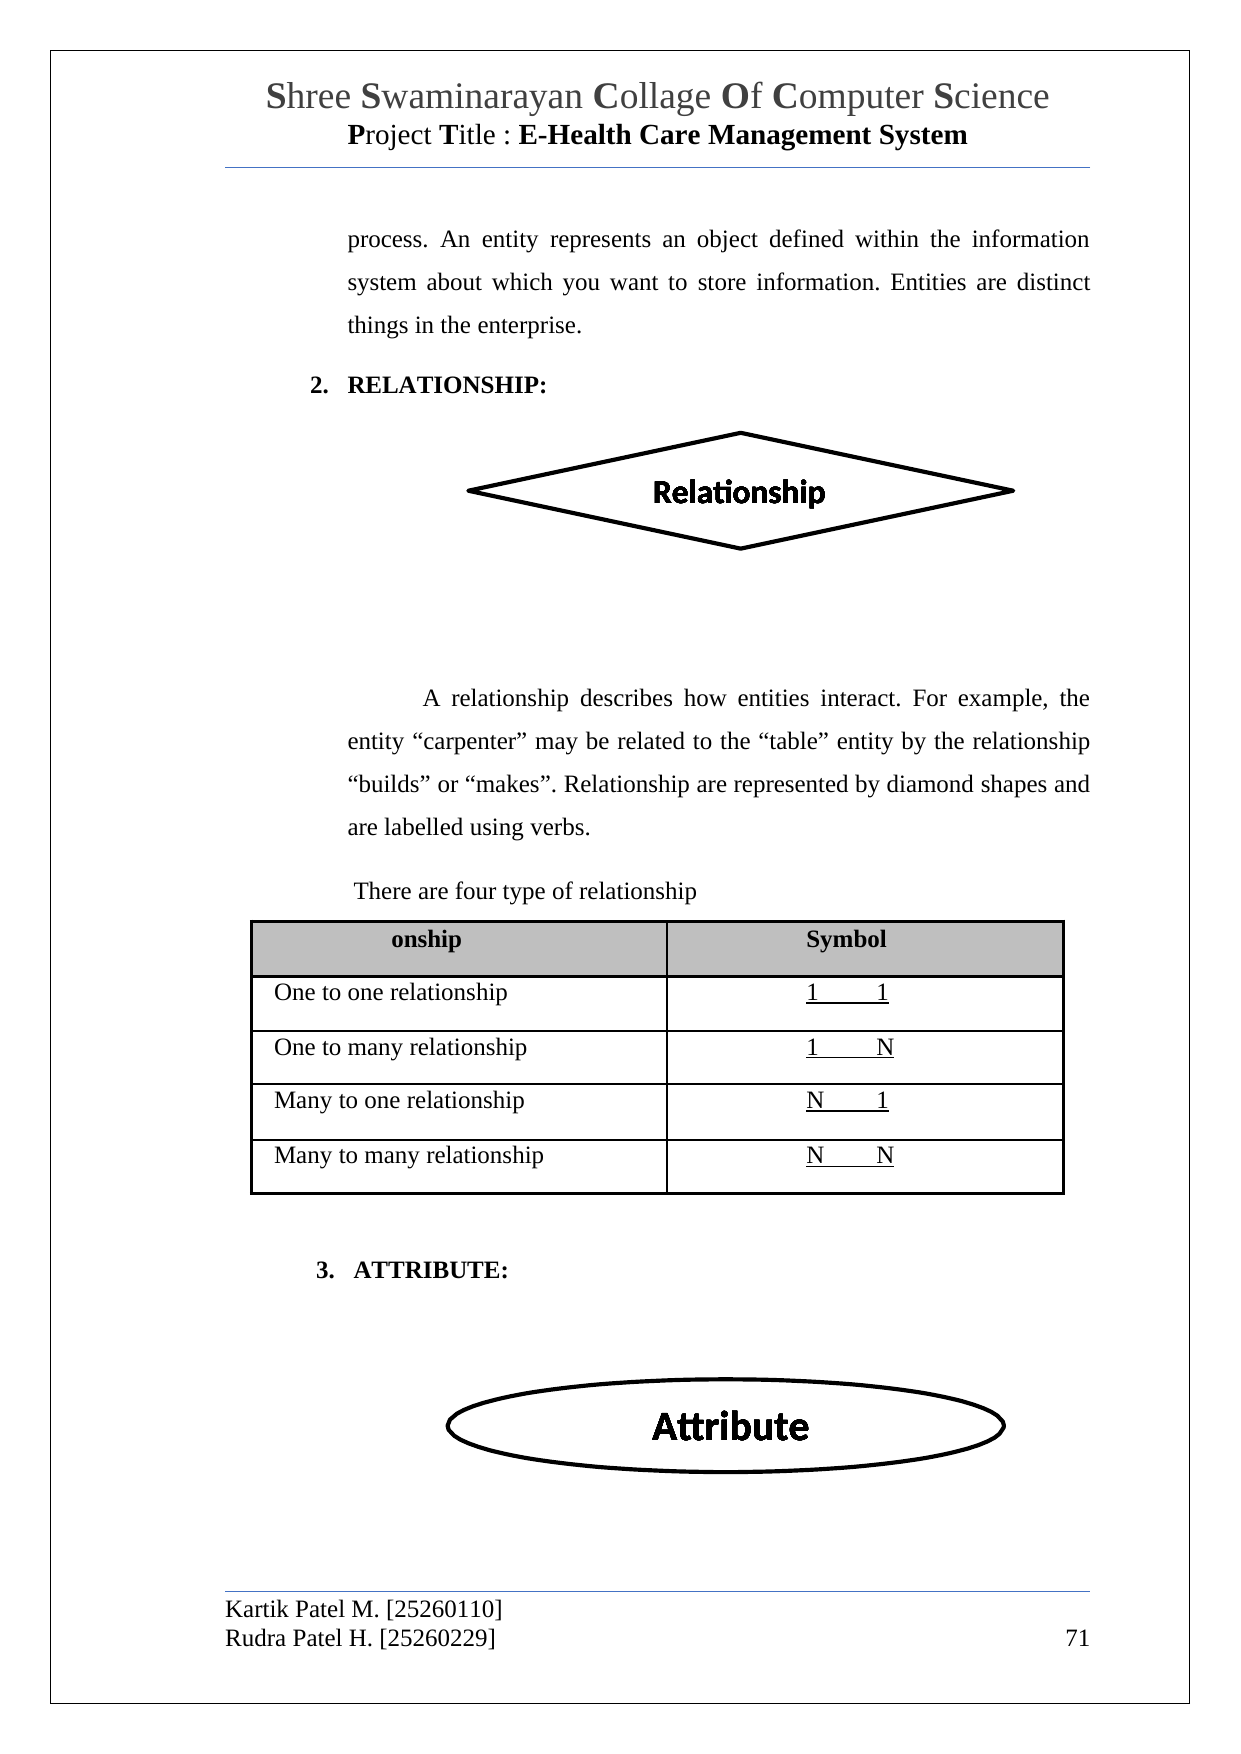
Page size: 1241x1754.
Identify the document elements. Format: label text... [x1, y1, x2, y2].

table_cell 1 1 [668, 978, 1062, 1030]
table_cell Many to one relationship [253, 1085, 666, 1138]
table_cell N N [668, 1141, 1062, 1192]
table_cell 1 N [668, 1032, 1062, 1083]
table_cell Many to many relationship [253, 1141, 666, 1192]
table_cell One to one relationship [253, 978, 666, 1030]
table_cell N 1 [668, 1085, 1062, 1138]
table_header onship [253, 923, 666, 975]
list RELATIONSHIP: [310, 370, 1090, 399]
text There are four type of relationship [353, 876, 1090, 905]
table_header Symbol [668, 923, 1062, 975]
text A relationship describes how entities interact. For example, the entity “carpenter” may be related to the “table” entity by the relationship “builds” or “makes”. Relationship are represented by diamond shapes and are labelled using verbs. [347, 683, 1090, 841]
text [347, 224, 1090, 339]
table_cell One to many relationship [253, 1032, 666, 1083]
list ATTRIBUTE: [316, 1255, 1090, 1283]
